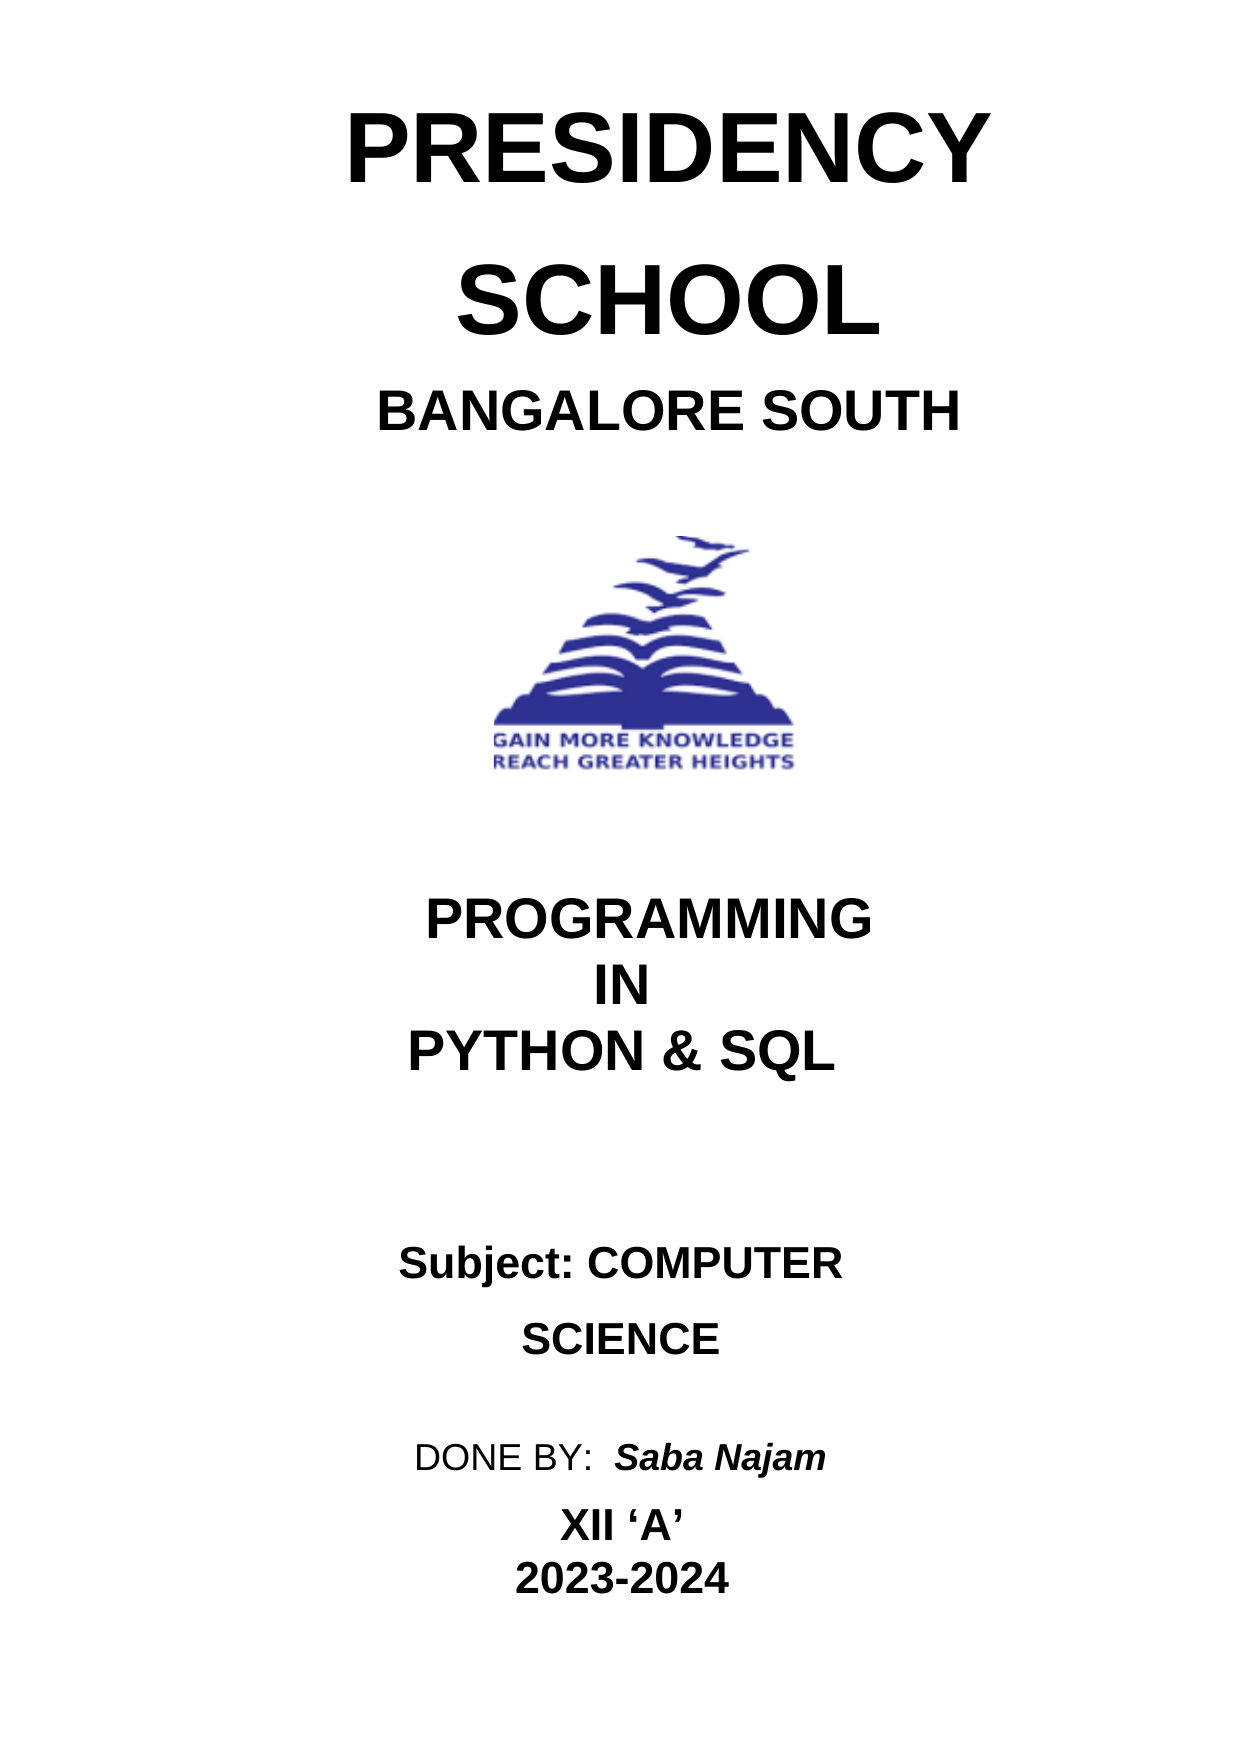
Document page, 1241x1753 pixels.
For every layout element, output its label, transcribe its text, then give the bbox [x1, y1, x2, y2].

picture [493, 536, 802, 776]
text Subject: COMPUTER SCIENCE [311, 1237, 930, 1364]
text DONE BY: Saba Najam [105, 1435, 1139, 1478]
text PYTHON & SQL [105, 1016, 1139, 1082]
text 2023-2024 [105, 1551, 1139, 1603]
text PRESIDENCY SCHOOL BANGALORE SOUTH [303, 88, 1035, 442]
text IN [105, 951, 1139, 1016]
text PROGRAMMING [105, 885, 874, 951]
text XII ‘A’ [105, 1498, 1139, 1550]
